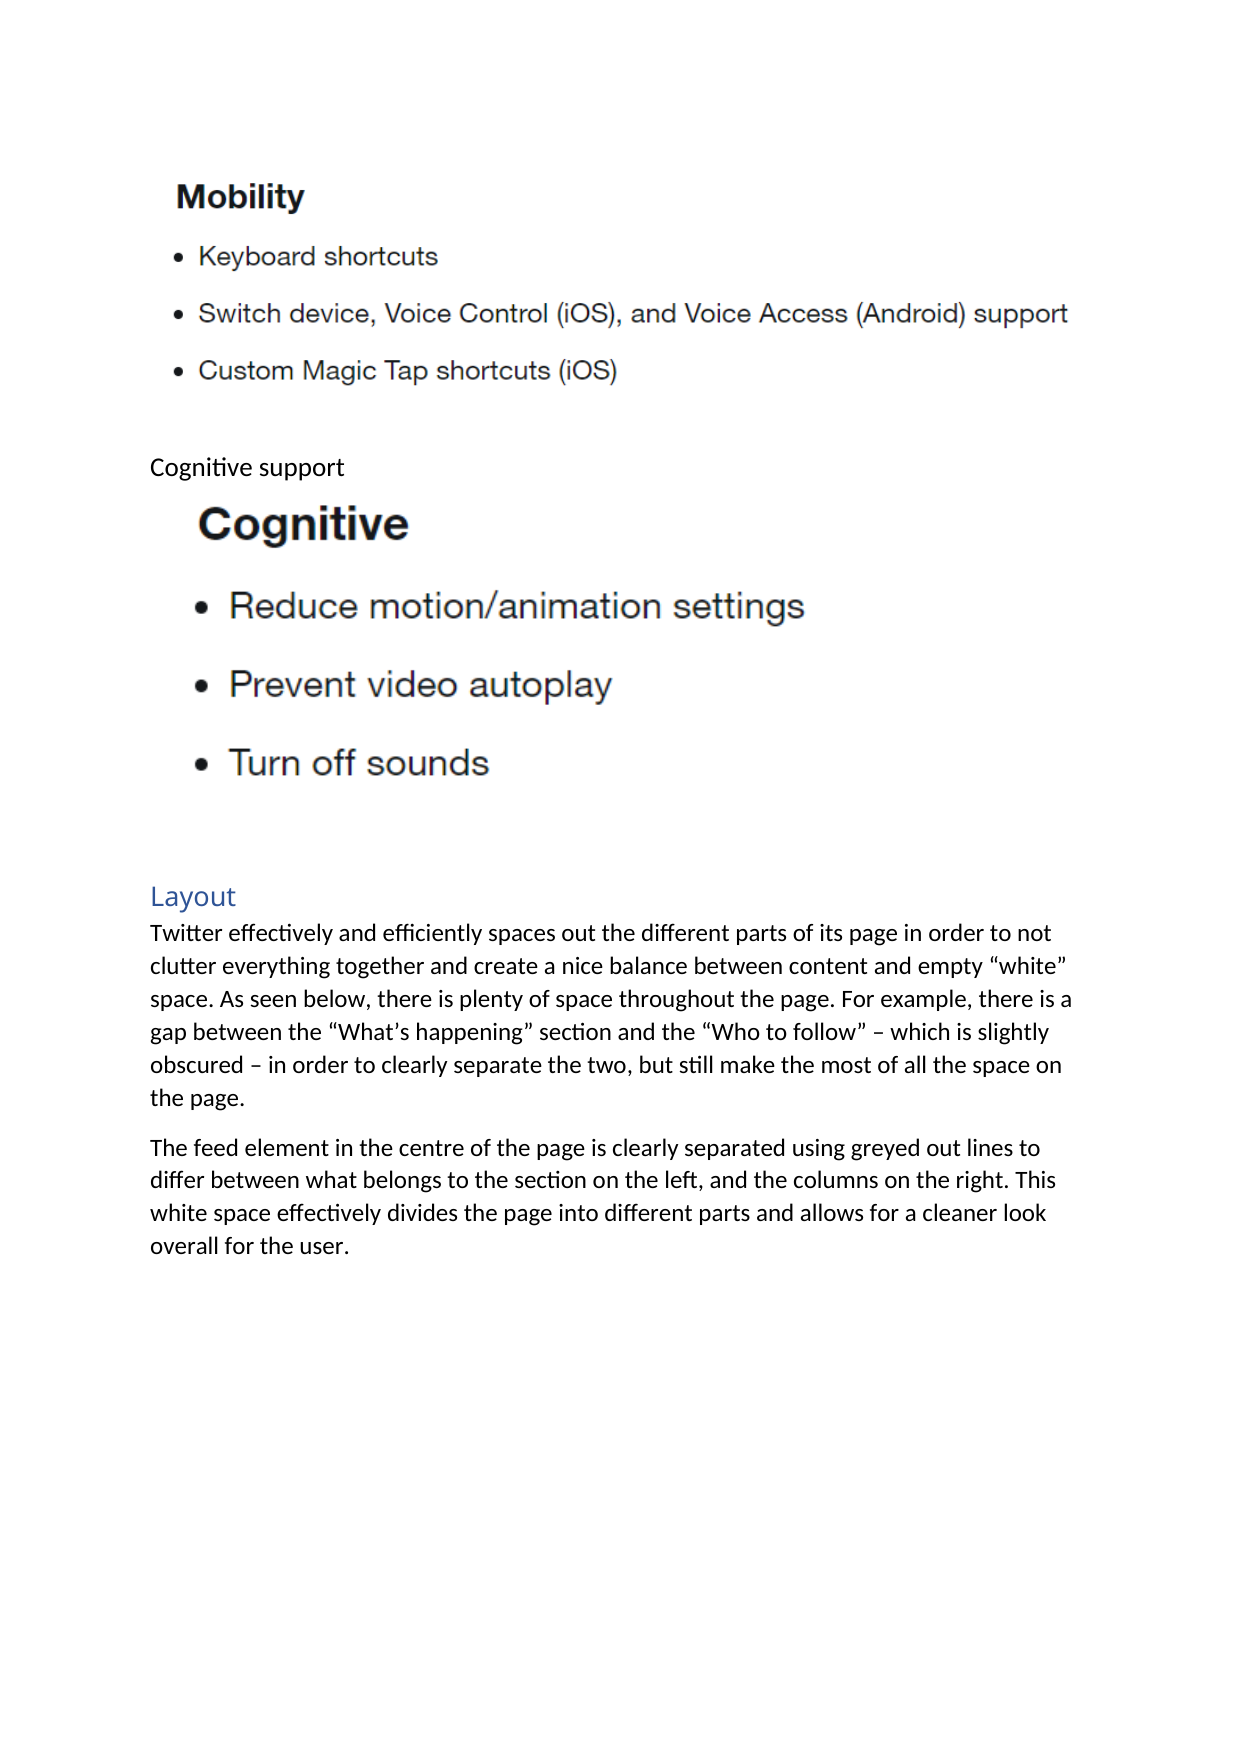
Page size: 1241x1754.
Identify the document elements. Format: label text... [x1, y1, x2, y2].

text The feed element in the centre of the page is clearly separated using greyed out lines to differ between what belongs to the section on the left, and the columns on the right. This white space effectively divides the page into different parts and allows for a cleaner look overall for the user. [150, 1132, 1090, 1261]
picture [150, 150, 1091, 431]
subtitle Layout [150, 878, 1090, 915]
text Cognitive support [150, 450, 1090, 483]
picture [150, 502, 904, 807]
text Twitter effectively and efficiently spaces out the different parts of its page in order to not clutter everything together and create a nice balance between content and empty “white” space. As seen below, there is plenty of space throughout the page. For example, there is a gap between the “What’s happening” section and the “Who to follow” – which is slightly obscured – in order to clearly separate the two, but still make the most of all the space on the page. [150, 918, 1090, 1113]
